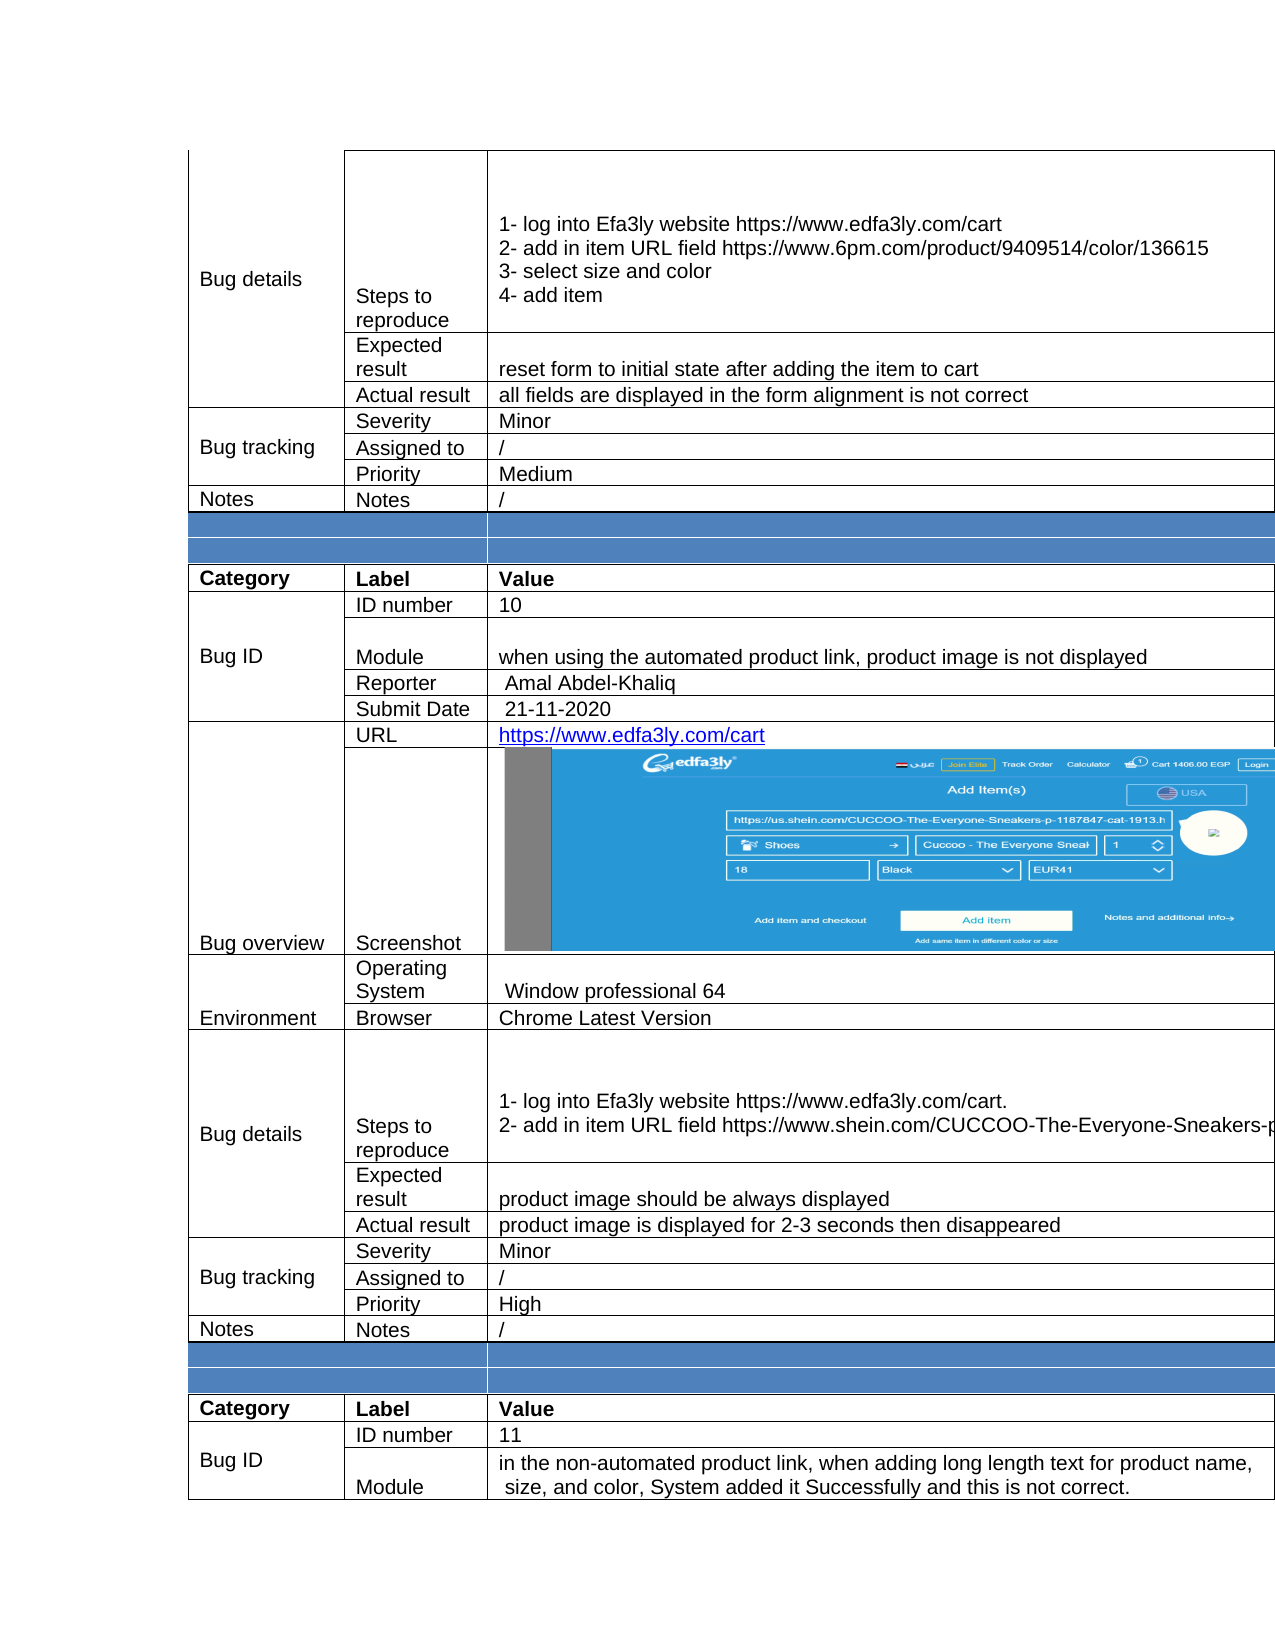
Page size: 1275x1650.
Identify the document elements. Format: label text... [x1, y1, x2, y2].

table_cell Expected result [345, 1163, 487, 1211]
table_cell 10 [488, 592, 1274, 617]
table_cell Window professional 64 [488, 955, 1274, 1003]
table_cell Bug ID [189, 592, 344, 721]
table_cell Bug ID [189, 1422, 344, 1499]
table_cell Assigned to [345, 1264, 487, 1289]
table_cell Steps to reproduce [345, 1030, 487, 1162]
table_cell [188, 1343, 344, 1367]
table_cell in the non-automated product link, when adding long length text for product name, size, and color, System added it Successfully and this is not correct. [488, 1448, 1274, 1499]
table_cell Bug details [189, 1030, 344, 1237]
table_cell Chrome Latest Version [488, 1004, 1274, 1029]
table_cell Bug details [189, 150, 344, 407]
table_cell Expected result [345, 333, 487, 381]
table_cell Browser [345, 1004, 487, 1029]
table_cell / [488, 1264, 1274, 1289]
table_cell / [488, 1316, 1274, 1341]
table_cell Medium [488, 460, 1274, 485]
table_cell Module [345, 618, 487, 669]
table_cell ID number [345, 1422, 487, 1447]
table_cell Label [345, 565, 487, 591]
table_cell Notes [189, 1316, 344, 1341]
table_cell Submit Date [345, 696, 487, 721]
table_cell / [488, 434, 1274, 459]
table_cell [488, 748, 1274, 954]
table_cell Minor [488, 1238, 1274, 1263]
table_cell Reporter [345, 670, 487, 695]
table_cell URL [345, 722, 487, 747]
table_cell [488, 513, 1275, 537]
table_cell Bug overview [189, 722, 344, 954]
table_cell Environment [189, 955, 344, 1029]
table_cell Operating System [345, 955, 487, 1003]
picture [504, 747, 1275, 951]
table_cell when using the automated product link, product image is not displayed [488, 618, 1274, 669]
table_cell Category [189, 565, 344, 591]
table_cell 1- log into Efa3ly website https://www.edfa3ly.com/cart. 2- add in item URL field https://www.shein.com/CUCCOO-The-Everyone-Sneakers-p-1187851-cat-1913.html . [488, 1030, 1274, 1162]
table_cell / [488, 486, 1274, 511]
table_cell Value [488, 1395, 1274, 1421]
table_cell High [488, 1290, 1274, 1315]
table_cell 21-11-2020 [488, 696, 1274, 721]
table_cell Severity [345, 1238, 487, 1263]
table_cell Steps to reproduce [345, 151, 487, 332]
table_cell Category [189, 1395, 344, 1421]
table_cell Label [345, 1395, 487, 1421]
table_cell [188, 513, 344, 537]
table_cell [344, 538, 487, 563]
table_cell Severity [345, 408, 487, 433]
table_cell [488, 1343, 1275, 1367]
table_cell Bug tracking [189, 1238, 344, 1315]
table_cell Notes [345, 1316, 487, 1341]
table_cell Priority [345, 1290, 487, 1315]
table_cell https://www.edfa3ly.com/cart [488, 722, 1274, 747]
table_cell [488, 1368, 1275, 1393]
table_cell all fields are displayed in the form alignment is not correct [488, 382, 1274, 407]
table_cell product image is displayed for 2-3 seconds then disappeared [488, 1212, 1274, 1237]
table_cell 1- log into Efa3ly website https://www.edfa3ly.com/cart 2- add in item URL field https://www.6pm.com/product/9409514/color/136615 3- select size and color 4- add item [488, 151, 1274, 332]
table_cell product image should be always displayed [488, 1163, 1274, 1211]
table_cell [188, 538, 344, 563]
table_cell Bug tracking [189, 408, 344, 485]
table_cell Notes [189, 486, 344, 511]
table_cell [488, 538, 1275, 563]
table_cell Amal Abdel-Khaliq [488, 670, 1274, 695]
table_cell 11 [488, 1422, 1274, 1447]
table_cell Actual result [345, 382, 487, 407]
table_cell [344, 1368, 487, 1393]
table_cell ID number [345, 592, 487, 617]
table_cell Screenshot [345, 748, 487, 954]
table_cell Module [345, 1448, 487, 1499]
table_cell Minor [488, 408, 1274, 433]
table_cell [188, 1368, 344, 1393]
table_cell reset form to initial state after adding the item to cart [488, 333, 1274, 381]
table_cell [344, 513, 487, 537]
table_cell Actual result [345, 1212, 487, 1237]
table_cell [344, 1343, 487, 1367]
table_cell Assigned to [345, 434, 487, 459]
table_cell Value [488, 565, 1274, 591]
table_cell Priority [345, 460, 487, 485]
table_cell Notes [345, 486, 487, 511]
